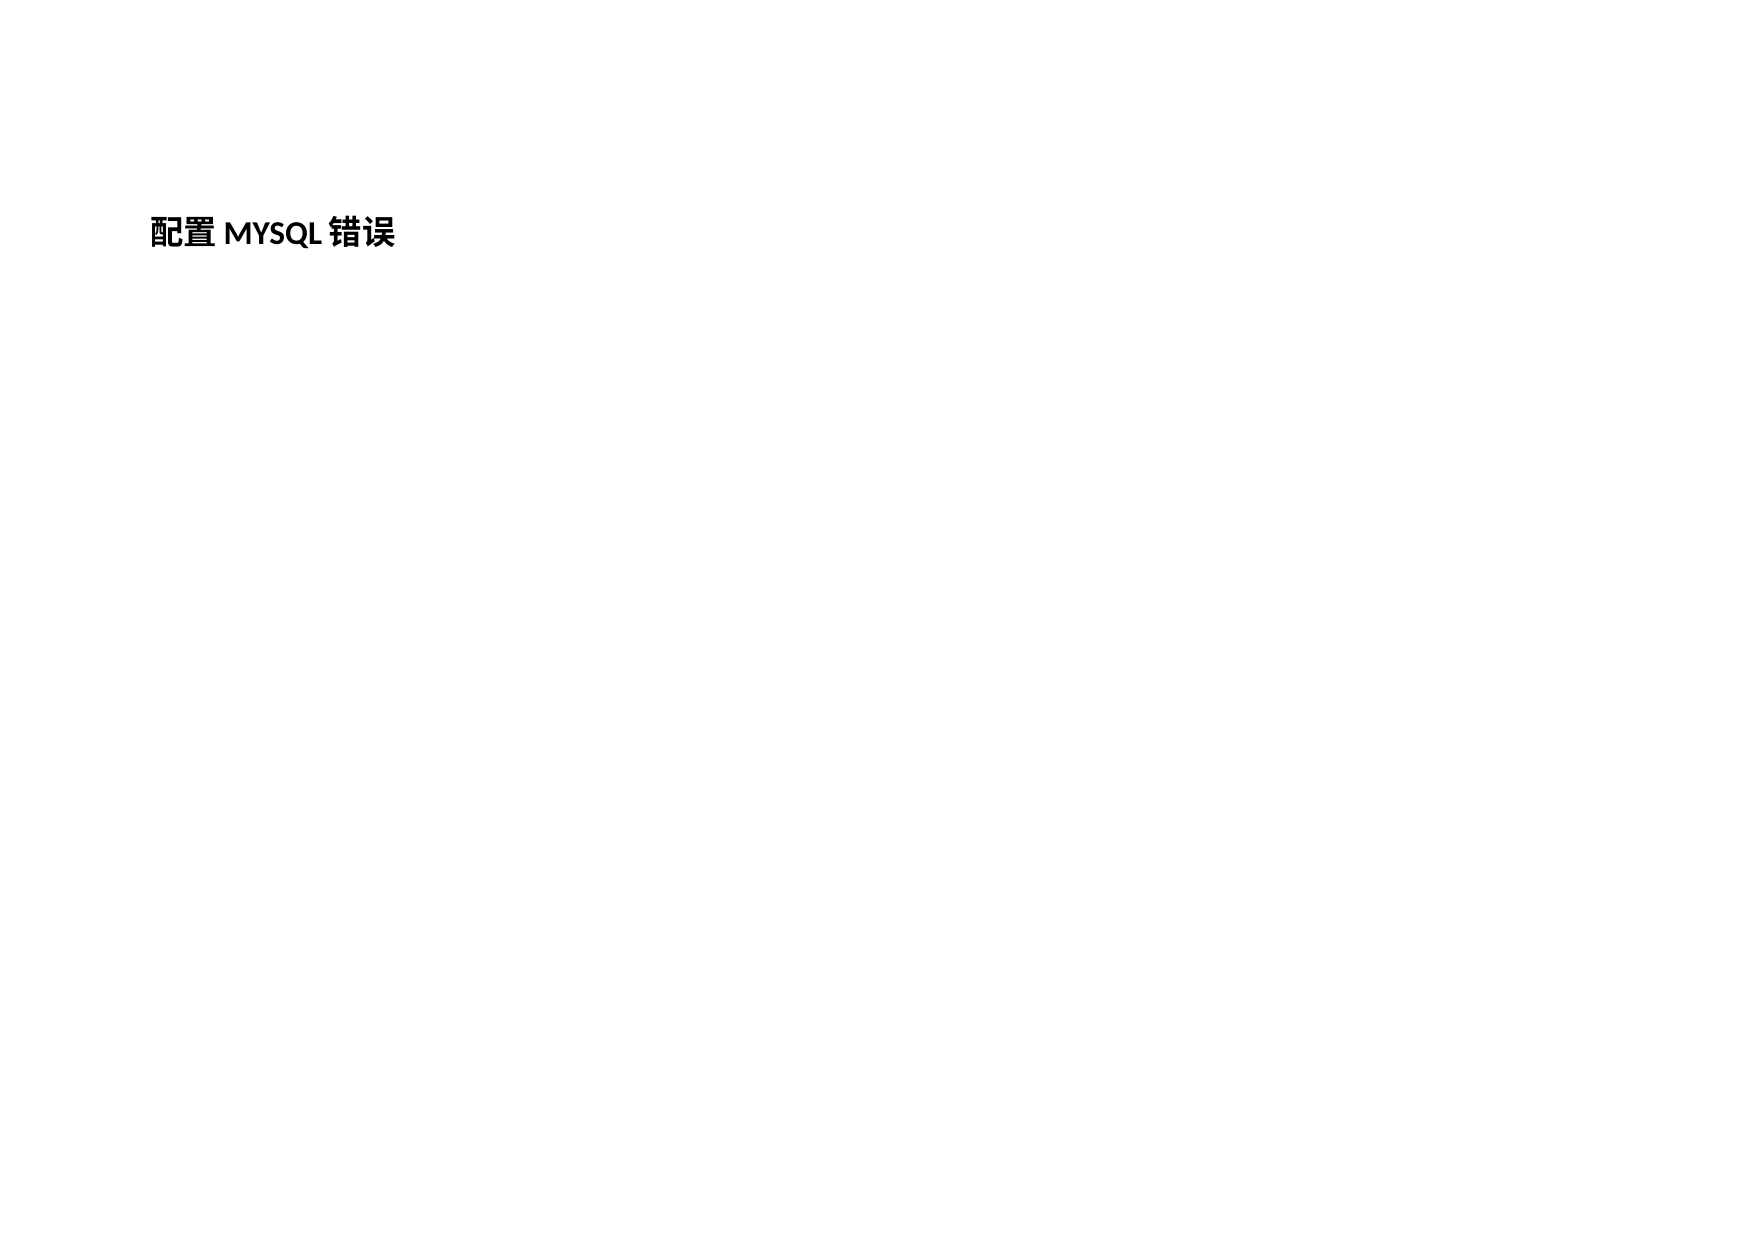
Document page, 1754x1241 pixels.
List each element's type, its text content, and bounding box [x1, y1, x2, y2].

subtitle 配置MYSQL错误 [150, 198, 1604, 263]
